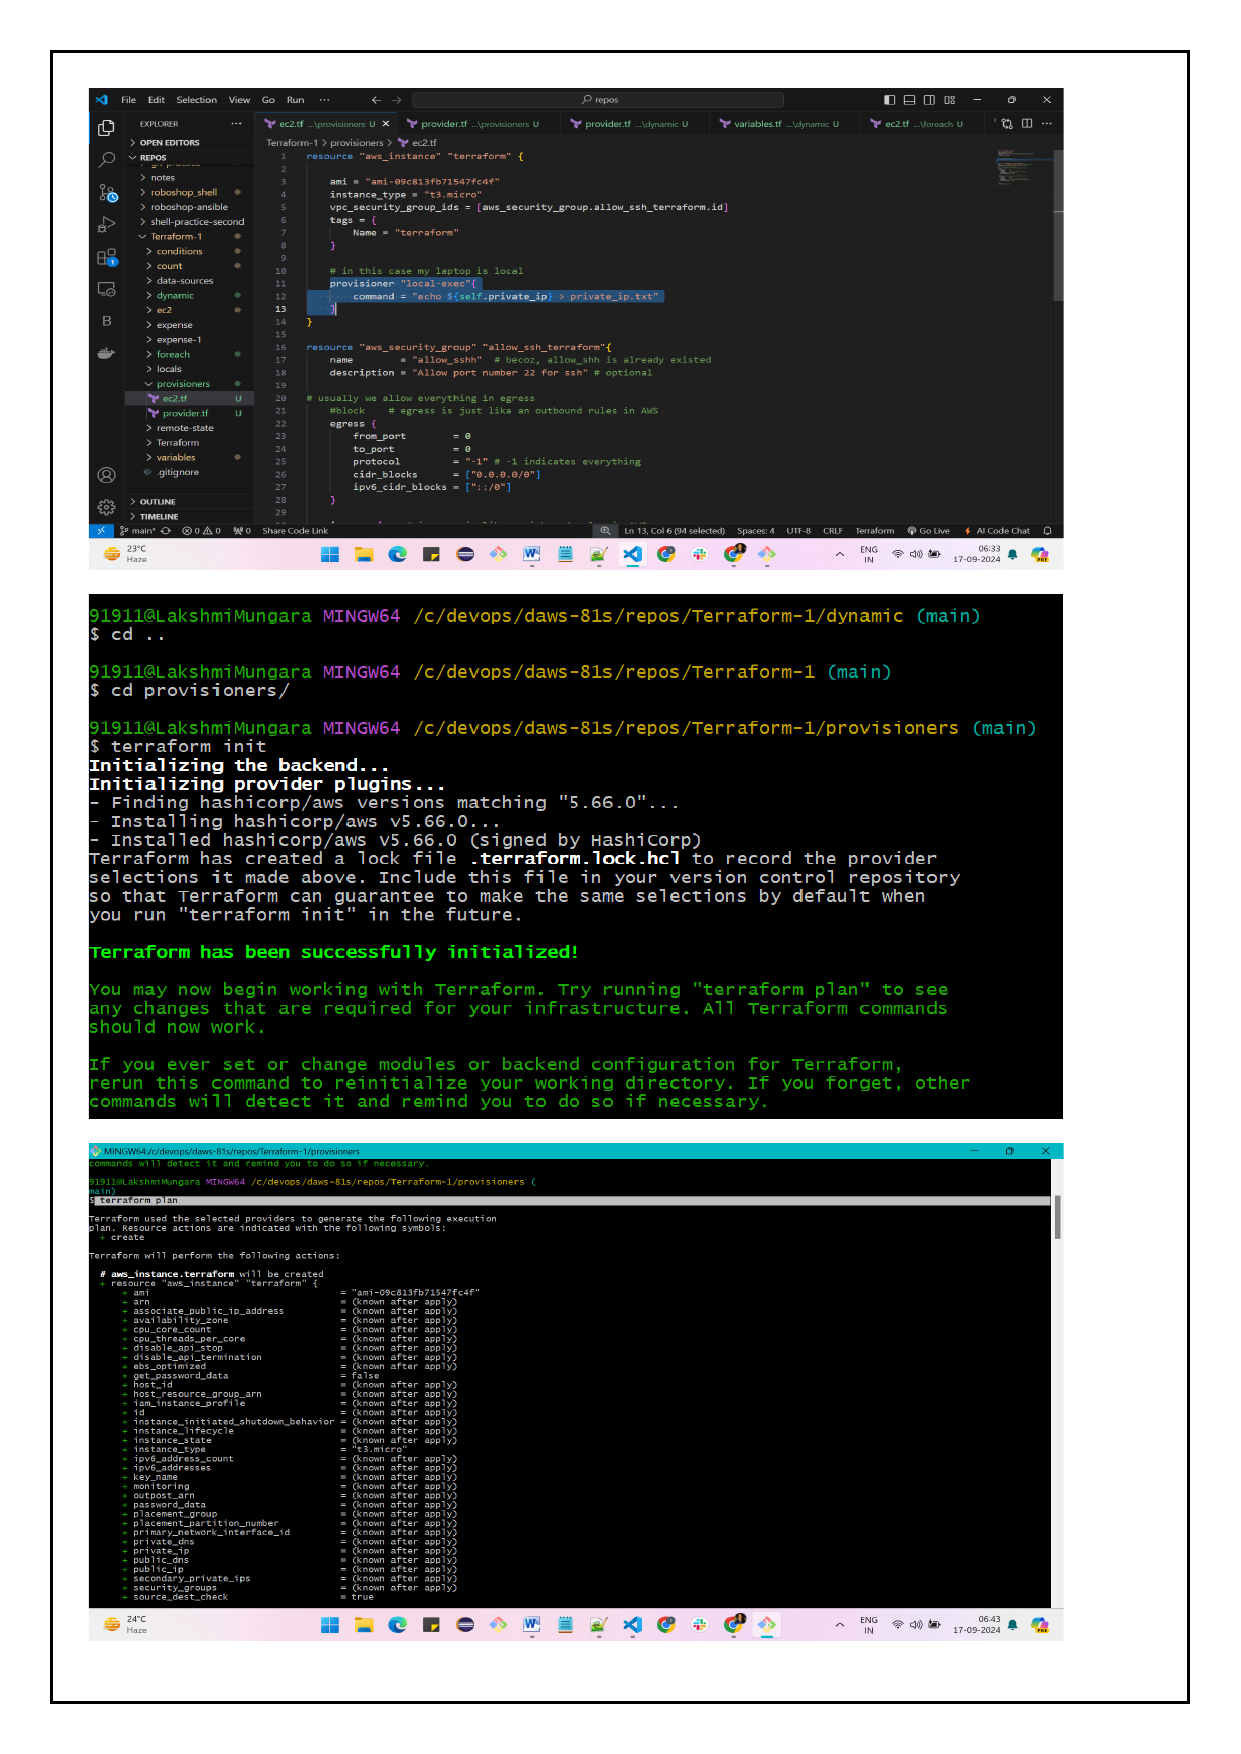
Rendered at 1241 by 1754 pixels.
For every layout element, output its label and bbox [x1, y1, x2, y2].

picture [88, 594, 1063, 1119]
picture [88, 1143, 1064, 1641]
picture [88, 88, 1064, 570]
